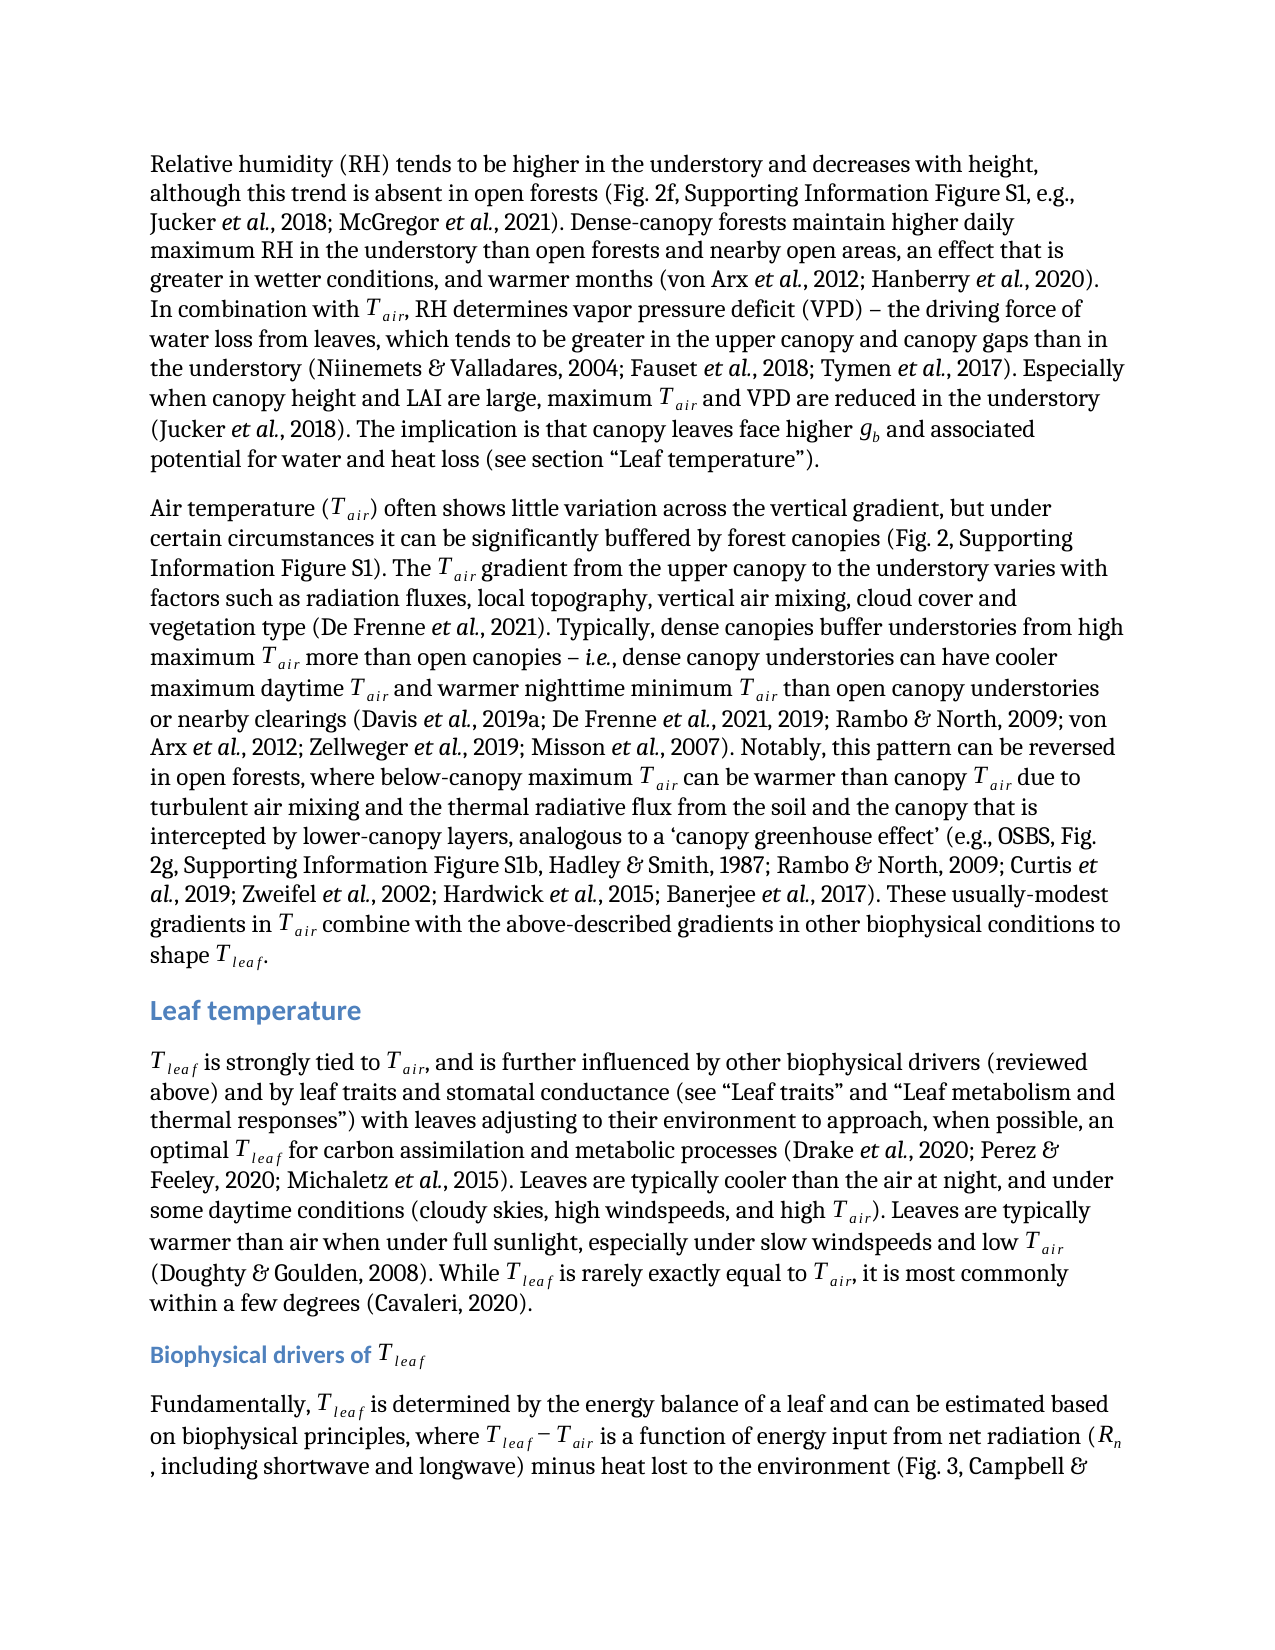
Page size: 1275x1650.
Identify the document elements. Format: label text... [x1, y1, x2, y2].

text Relative humidity (RH) tends to be higher in the understory and decreases with height, although this trend is absent in open forests (Fig. 2f, Supporting Information Figure S1, e.g., Jucker et al., 2018; McGregor et al., 2021). Dense-canopy forests maintain higher daily maximum RH in the understory than open forests and nearby open areas, an effect that is greater in wetter conditions, and warmer months (von Arx et al., 2012; Hanberry et al., 2020). In combination with , RH determines vapor pressure deficit (VPD) – the driving force of water loss from leaves, which tends to be greater in the upper canopy and canopy gaps than in the understory (Niinemets & Valladares, 2004; Fauset et al., 2018; Tymen et al., 2017). Especially when canopy height and LAI are large, maximum and VPD are reduced in the understory (Jucker et al., 2018). The implication is that canopy leaves face higher and associated potential for water and heat loss (see section “Leaf temperature”). [150, 150, 1125, 474]
text Air temperature () often shows little variation across the vertical gradient, but under certain circumstances it can be significantly buffered by forest canopies (Fig. 2, Supporting Information Figure S1). The gradient from the upper canopy to the understory varies with factors such as radiation fluxes, local topography, vertical air mixing, cloud cover and vegetation type (De Frenne et al., 2021). Typically, dense canopies buffer understories from high maximum more than open canopies – i.e., dense canopy understories can have cooler maximum daytime and warmer nighttime minimum than open canopy understories or nearby clearings (Davis et al., 2019a; De Frenne et al., 2021, 2019; Rambo & North, 2009; von Arx et al., 2012; Zellweger et al., 2019; Misson et al., 2007). Notably, this pattern can be reversed in open forests, where below-canopy maximum can be warmer than canopy due to turbulent air mixing and the thermal radiative flux from the soil and the canopy that is intercepted by lower-canopy layers, analogous to a ‘canopy greenhouse effect’ (e.g., OSBS, Fig. 2g, Supporting Information Figure S1b, Hadley & Smith, 1987; Rambo & North, 2009; Curtis et al., 2019; Zweifel et al., 2002; Hardwick et al., 2015; Banerjee et al., 2017). These usually-modest gradients in combine with the above-described gradients in other biophysical conditions to shape . [150, 493, 1125, 971]
subtitle Biophysical drivers of [150, 1339, 1125, 1370]
subtitle Leaf temperature [150, 992, 1125, 1027]
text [150, 1389, 1125, 1480]
text is strongly tied to , and is further influenced by other biophysical drivers (reviewed above) and by leaf traits and stomatal conductance (see “Leaf traits” and “Leaf metabolism and thermal responses”) with leaves adjusting to their environment to approach, when possible, an optimal for carbon assimilation and metabolic processes (Drake et al., 2020; Perez & Feeley, 2020; Michaletz et al., 2015). Leaves are typically cooler than the air at night, and under some daytime conditions (cloudy skies, high windspeeds, and high ). Leaves are typically warmer than air when under full sunlight, especially under slow windspeeds and low (Doughty & Goulden, 2008). While is rarely exactly equal to , it is most commonly within a few degrees (Cavaleri, 2020). [150, 1046, 1125, 1318]
